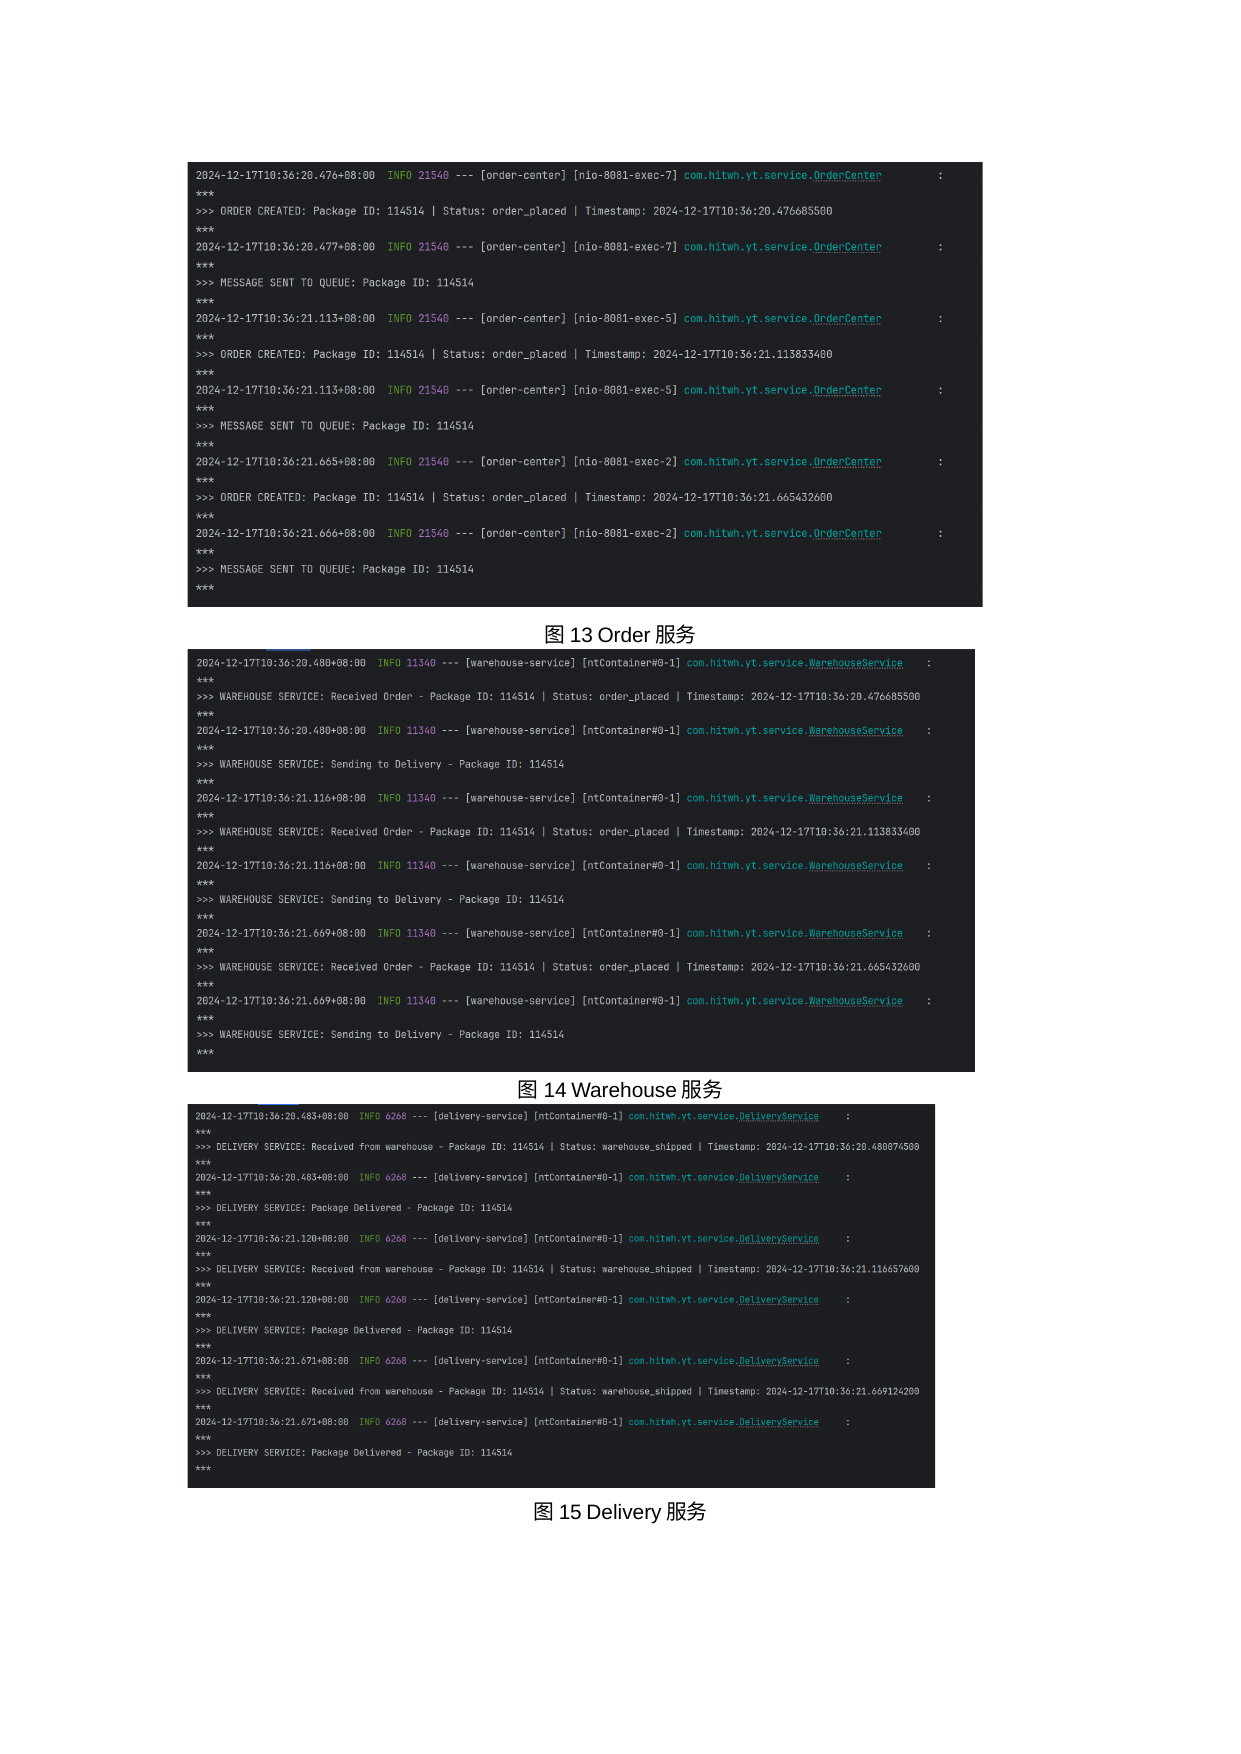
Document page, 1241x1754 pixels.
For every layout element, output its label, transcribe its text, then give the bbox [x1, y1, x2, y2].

text 图 13 Order服务 [187, 617, 1053, 649]
picture [187, 1104, 936, 1488]
picture [187, 649, 975, 1072]
text 图 15 Delivery服务 [187, 1494, 1053, 1527]
picture [187, 162, 983, 607]
text 图 14 Warehouse服务 [187, 1072, 1053, 1104]
